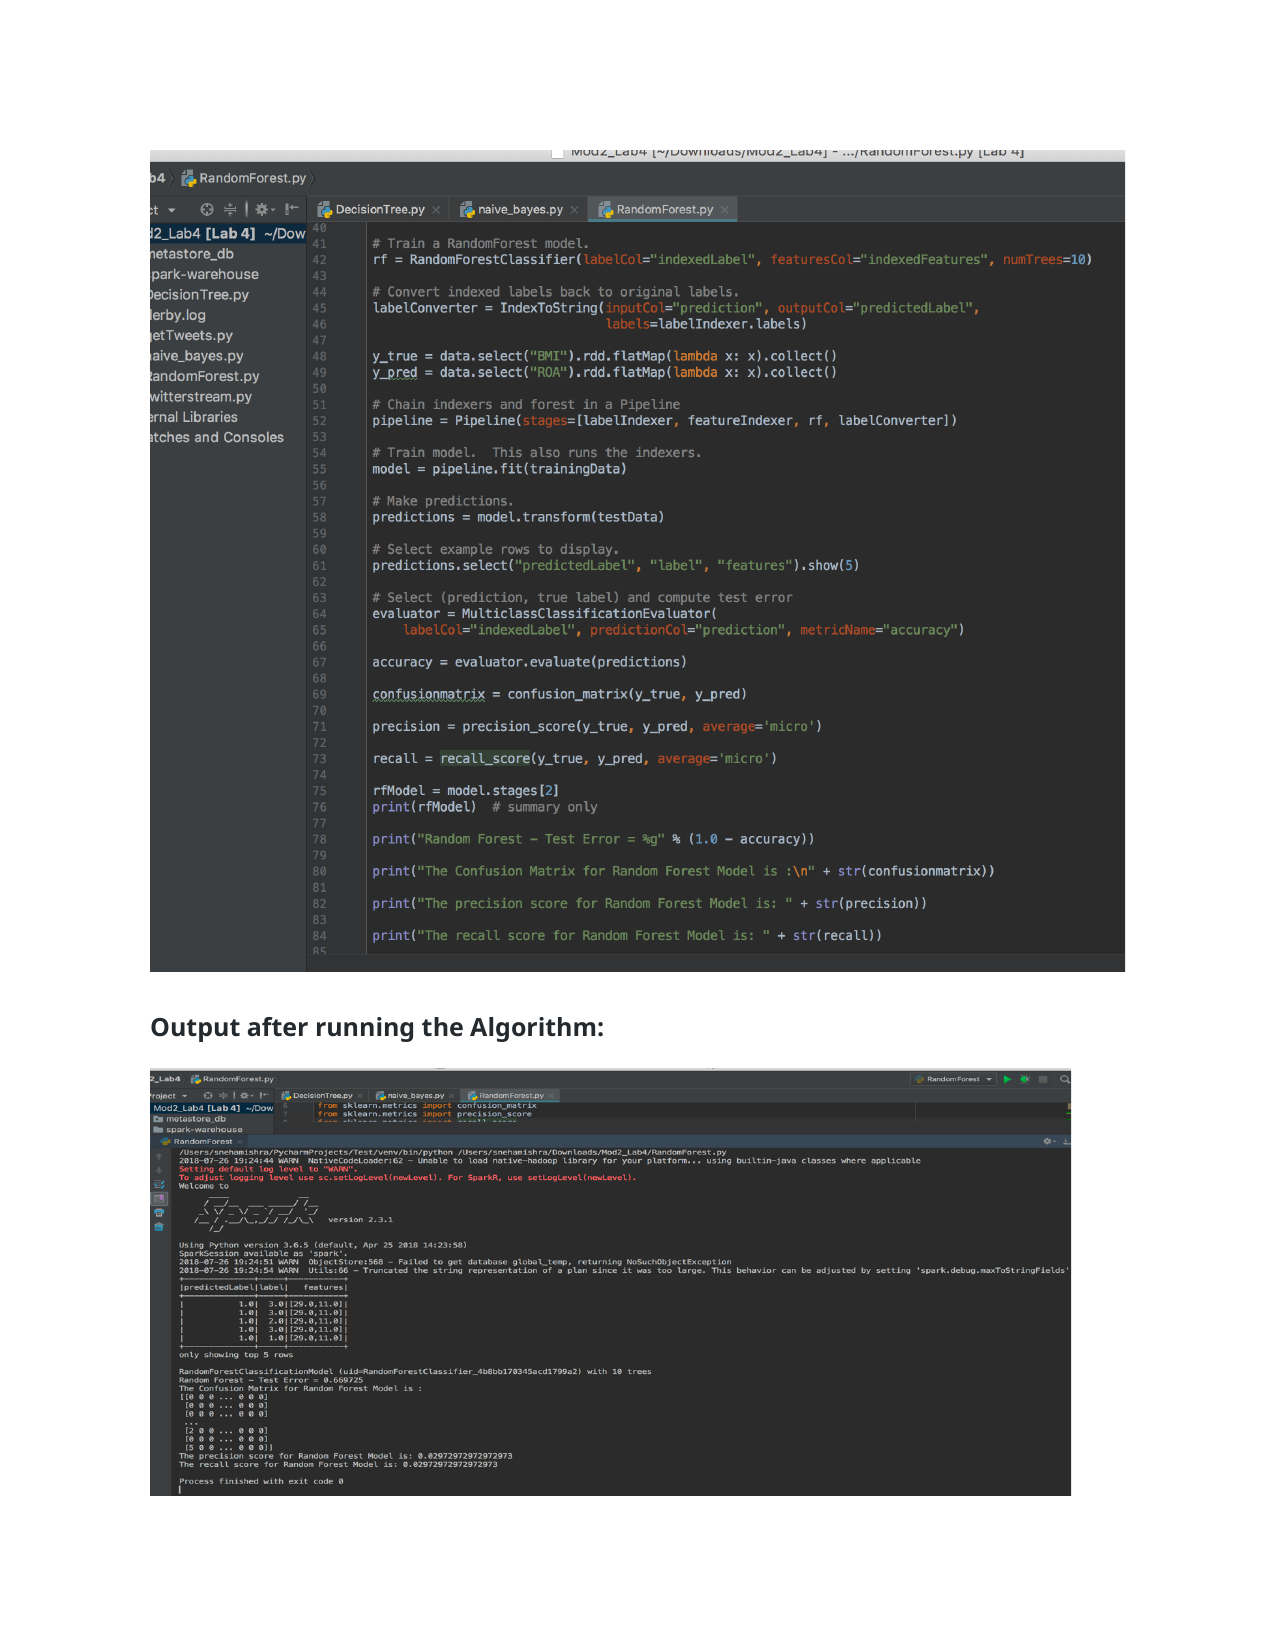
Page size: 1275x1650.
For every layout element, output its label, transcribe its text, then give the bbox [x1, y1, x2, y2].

picture [150, 150, 1125, 972]
picture [150, 1068, 1072, 1496]
subtitle Output after running the Algorithm: [150, 1009, 1125, 1043]
